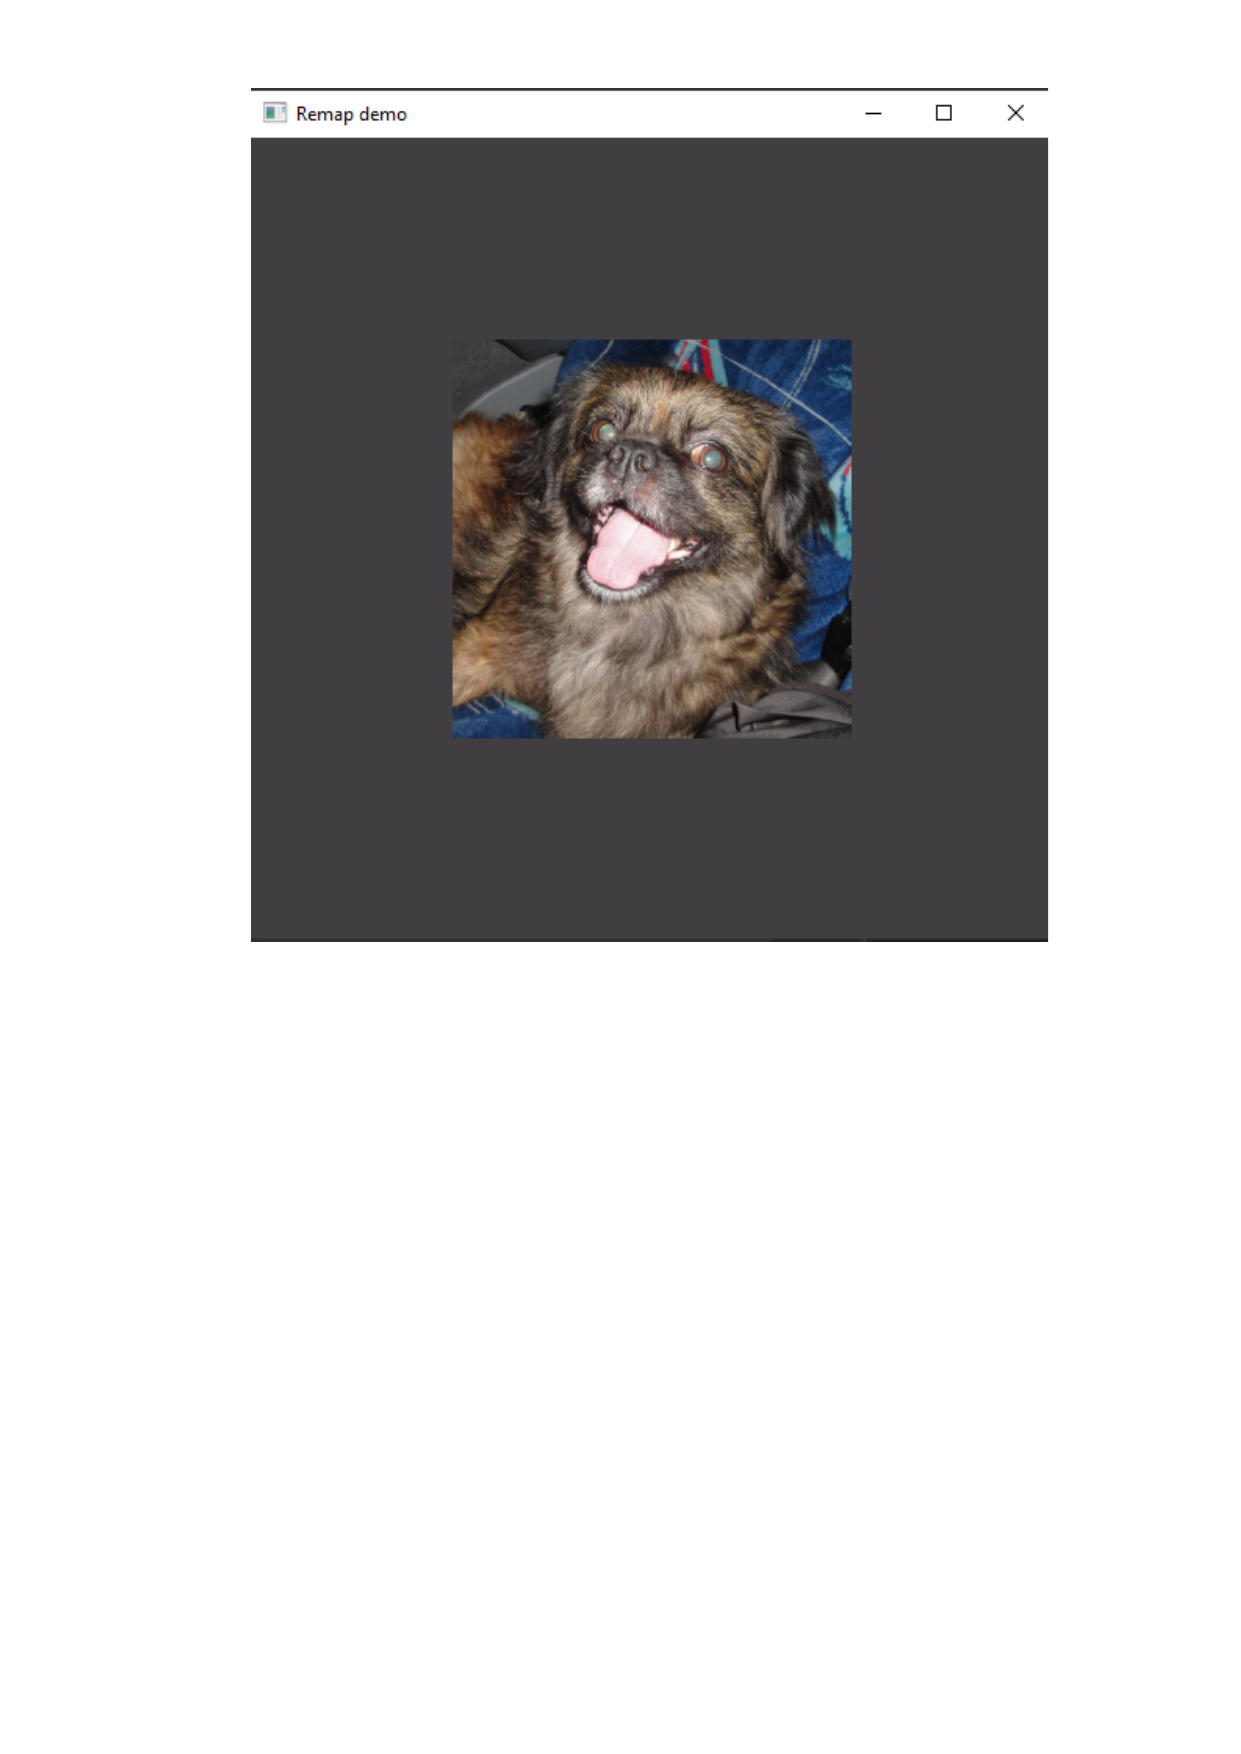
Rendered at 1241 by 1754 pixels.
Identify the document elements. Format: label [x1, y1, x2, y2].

picture [251, 88, 1049, 942]
